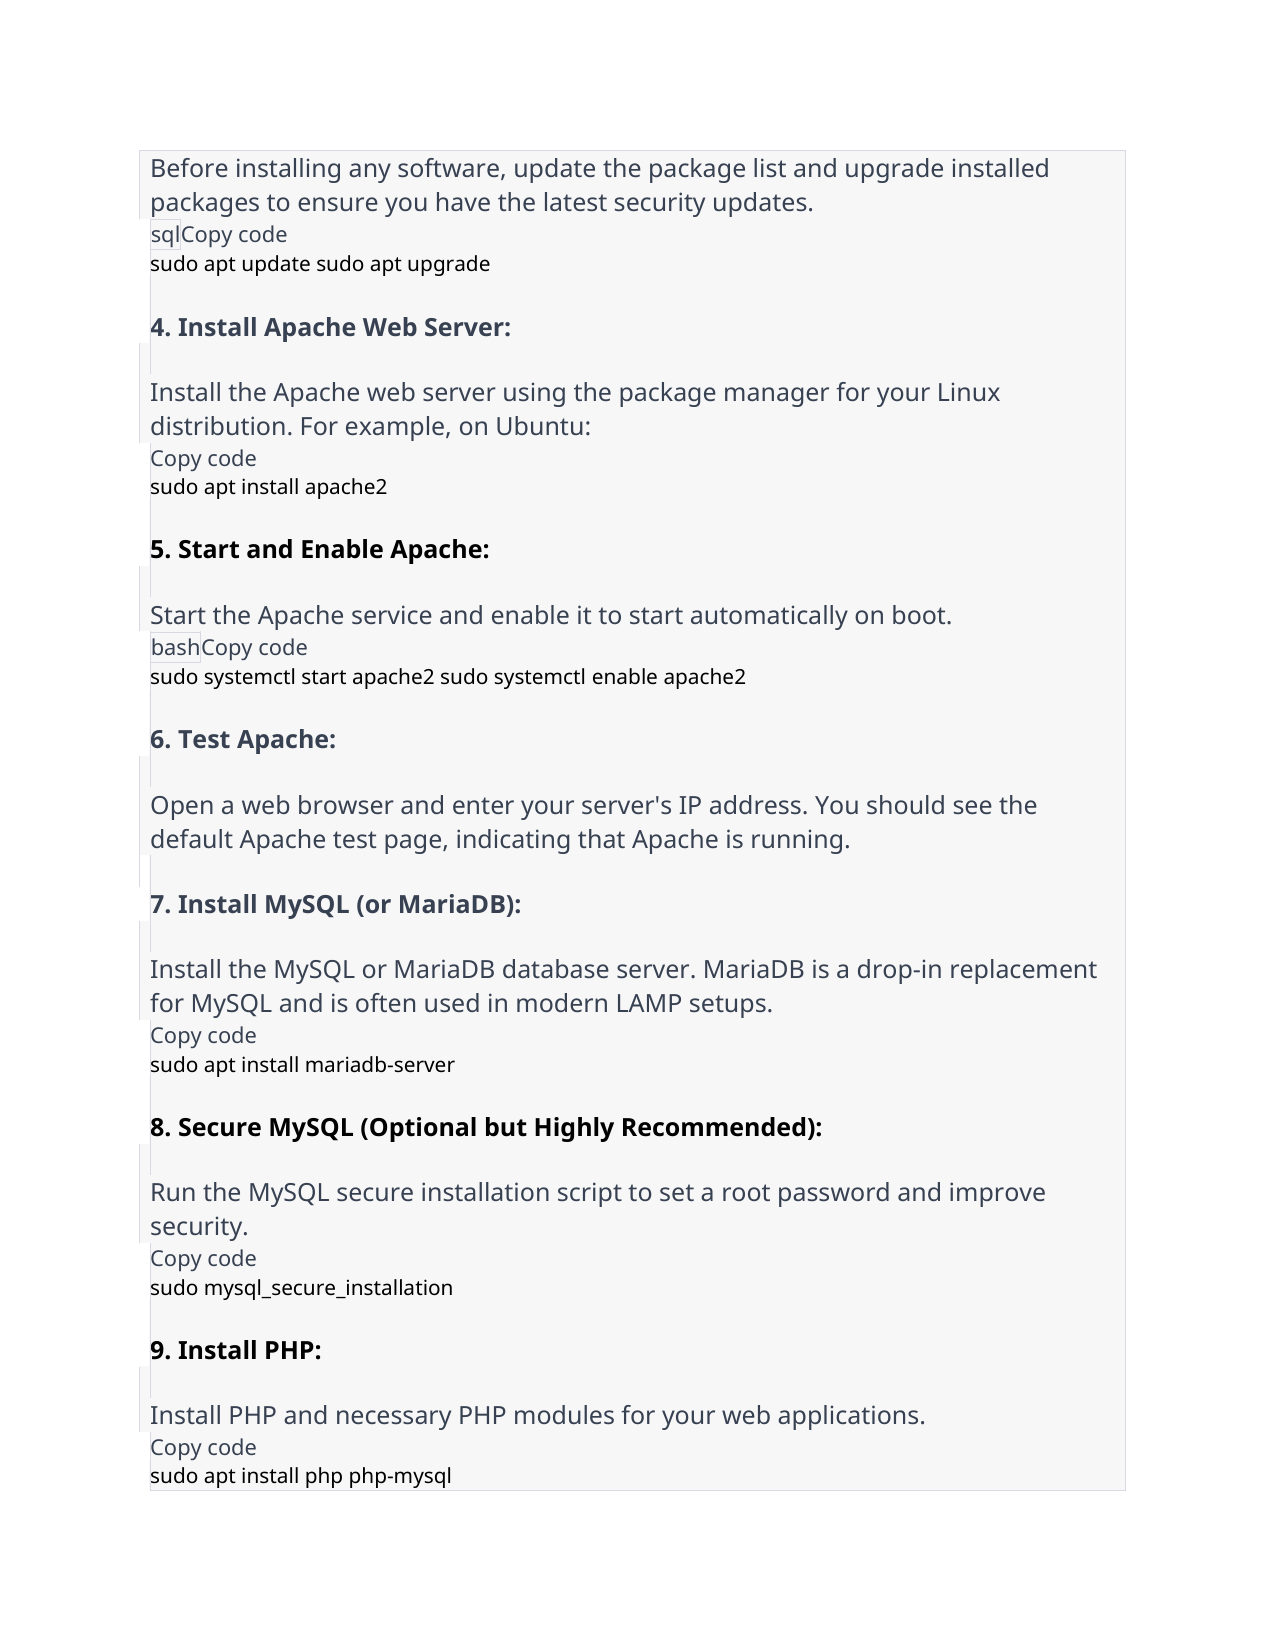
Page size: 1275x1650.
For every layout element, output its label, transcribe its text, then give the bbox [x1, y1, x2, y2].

text sqlCopy code [181, 219, 1125, 249]
text Before installing any software, update the package list and upgrade installed packages to ensure you have the latest security updates. [140, 151, 1125, 219]
text sudo systemctl start apache2 sudo systemctl enable apache2 [151, 662, 1125, 691]
text Install the MySQL or MariaDB database server. MariaDB is a drop-in replacement for MySQL and is often used in modern LAMP setups. [140, 951, 1125, 1020]
text 7. Install MySQL (or MariaDB): [151, 886, 1125, 921]
text bashCopy code [201, 631, 1125, 662]
text Copy code [151, 443, 1125, 472]
text sudo apt update sudo apt upgrade [151, 249, 1125, 278]
text Run the MySQL secure installation script to set a root password and improve security. [140, 1174, 1125, 1243]
text Copy code [151, 1432, 1125, 1461]
text Open a web browser and enter your server's IP address. You should see the default Apache test page, indicating that Apache is running. [140, 787, 1125, 855]
text sudo apt install apache2 [151, 472, 1125, 501]
text 8. Secure MySQL (Optional but Highly Recommended): [151, 1109, 1125, 1144]
text sqlCopy code [151, 220, 180, 249]
text 4. Install Apache Web Server: [151, 309, 1125, 343]
text 9. Install PHP: [151, 1332, 1125, 1367]
text bashCopy code [151, 633, 200, 662]
text Copy code [151, 1243, 1125, 1273]
text 6. Test Apache: [151, 721, 1125, 756]
text 5. Start and Enable Apache: [151, 532, 1125, 566]
text Copy code [151, 1020, 1125, 1050]
text sudo mysql_secure_installation [151, 1273, 1125, 1301]
text sudo apt install php php-mysql [151, 1461, 1125, 1490]
text Install the Apache web server using the package manager for your Linux distribution. For example, on Ubuntu: [140, 374, 1125, 443]
text sudo apt install mariadb-server [151, 1050, 1125, 1078]
text Install PHP and necessary PHP modules for your web applications. [140, 1397, 1125, 1432]
text Start the Apache service and enable it to start automatically on boot. [140, 597, 1125, 631]
